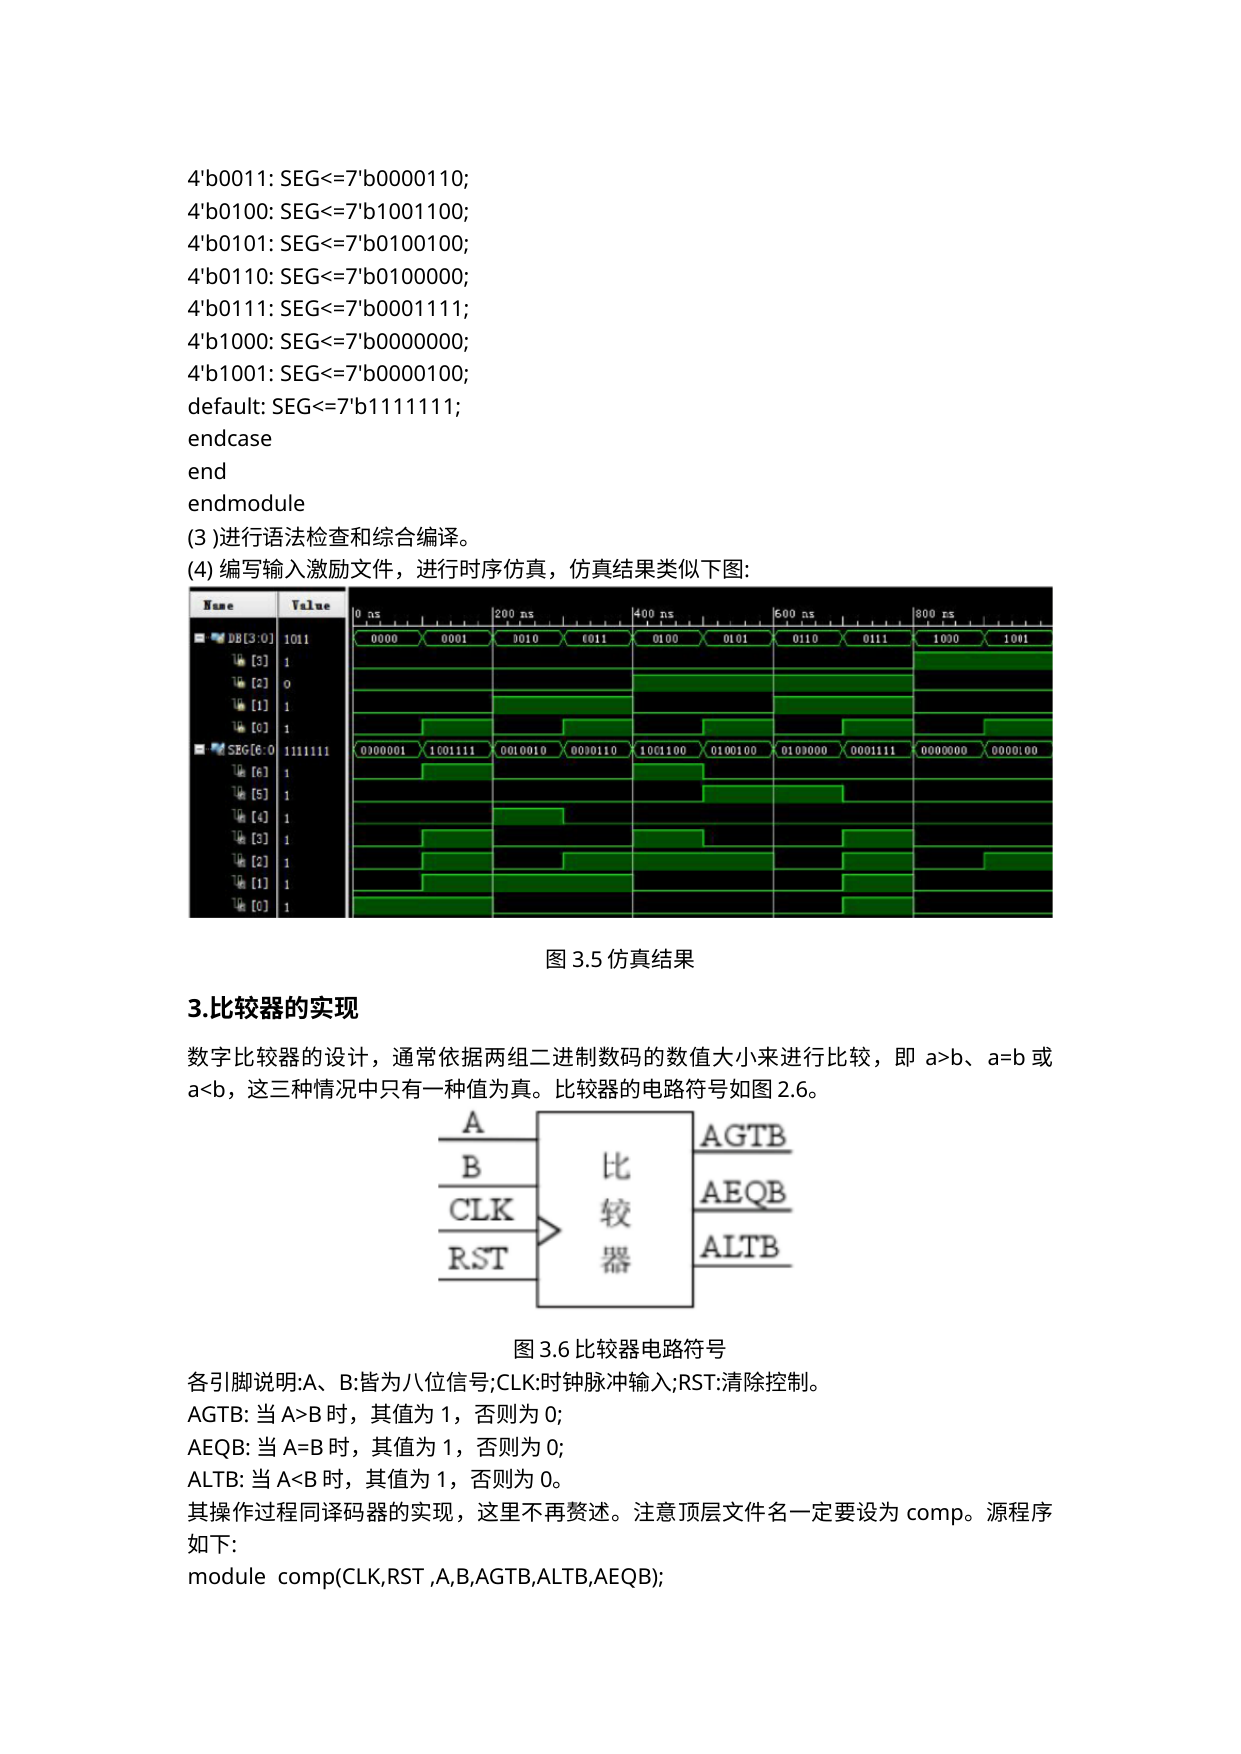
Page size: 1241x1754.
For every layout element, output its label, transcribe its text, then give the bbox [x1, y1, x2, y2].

picture [438, 1104, 802, 1314]
text endmodule [187, 487, 1053, 519]
picture [187, 584, 1053, 918]
text 数字比较器的设计，通常依据两组二进制数码的数值大小来进行比较，即 a>b、a=b或a<b，这三种情况中只有一种值为真。比较器的电路符号如图2.6。 [187, 1039, 1053, 1104]
text 4'b1001: SEG<=7'b0000100; [187, 357, 1053, 389]
text 4'b0011: SEG<=7'b0000110; [187, 162, 1053, 194]
text 4'b1000: SEG<=7'b0000000; [187, 324, 1053, 357]
text 各引脚说明:A、B:皆为八位信号;CLK:时钟脉冲输入;RST:清除控制。 [187, 1364, 1053, 1397]
text 3.比较器的实现 [187, 974, 1053, 1039]
text AGTB: 当A>B时，其值为1，否则为0; [187, 1397, 1053, 1429]
text (4) 编写输入激励文件，进行时序仿真，仿真结果类似下图: [187, 552, 1053, 584]
text 图3.6比较器电路符号 [187, 1332, 1053, 1364]
text (3 )进行语法检查和综合编译。 [187, 519, 1053, 552]
text 图3.5仿真结果 [187, 942, 1053, 974]
text 4'b0100: SEG<=7'b1001100; [187, 194, 1053, 227]
text module comp(CLK,RST ,A,B,AGTB,ALTB,AEQB); [187, 1559, 1053, 1592]
text 其操作过程同译码器的实现，这里不再赘述。注意顶层文件名一定要设为comp。源程序如下: [187, 1494, 1053, 1559]
text 4'b0111: SEG<=7'b0001111; [187, 292, 1053, 324]
text default: SEG<=7'b1111111; [187, 389, 1053, 422]
text 4'b0101: SEG<=7'b0100100; [187, 227, 1053, 259]
text endcase [187, 422, 1053, 454]
text AEQB: 当A=B时，其值为1，否则为0; [187, 1429, 1053, 1462]
text 4'b0110: SEG<=7'b0100000; [187, 259, 1053, 292]
text end [187, 454, 1053, 487]
text ALTB: 当A<B时，其值为1，否则为0。 [187, 1462, 1053, 1494]
